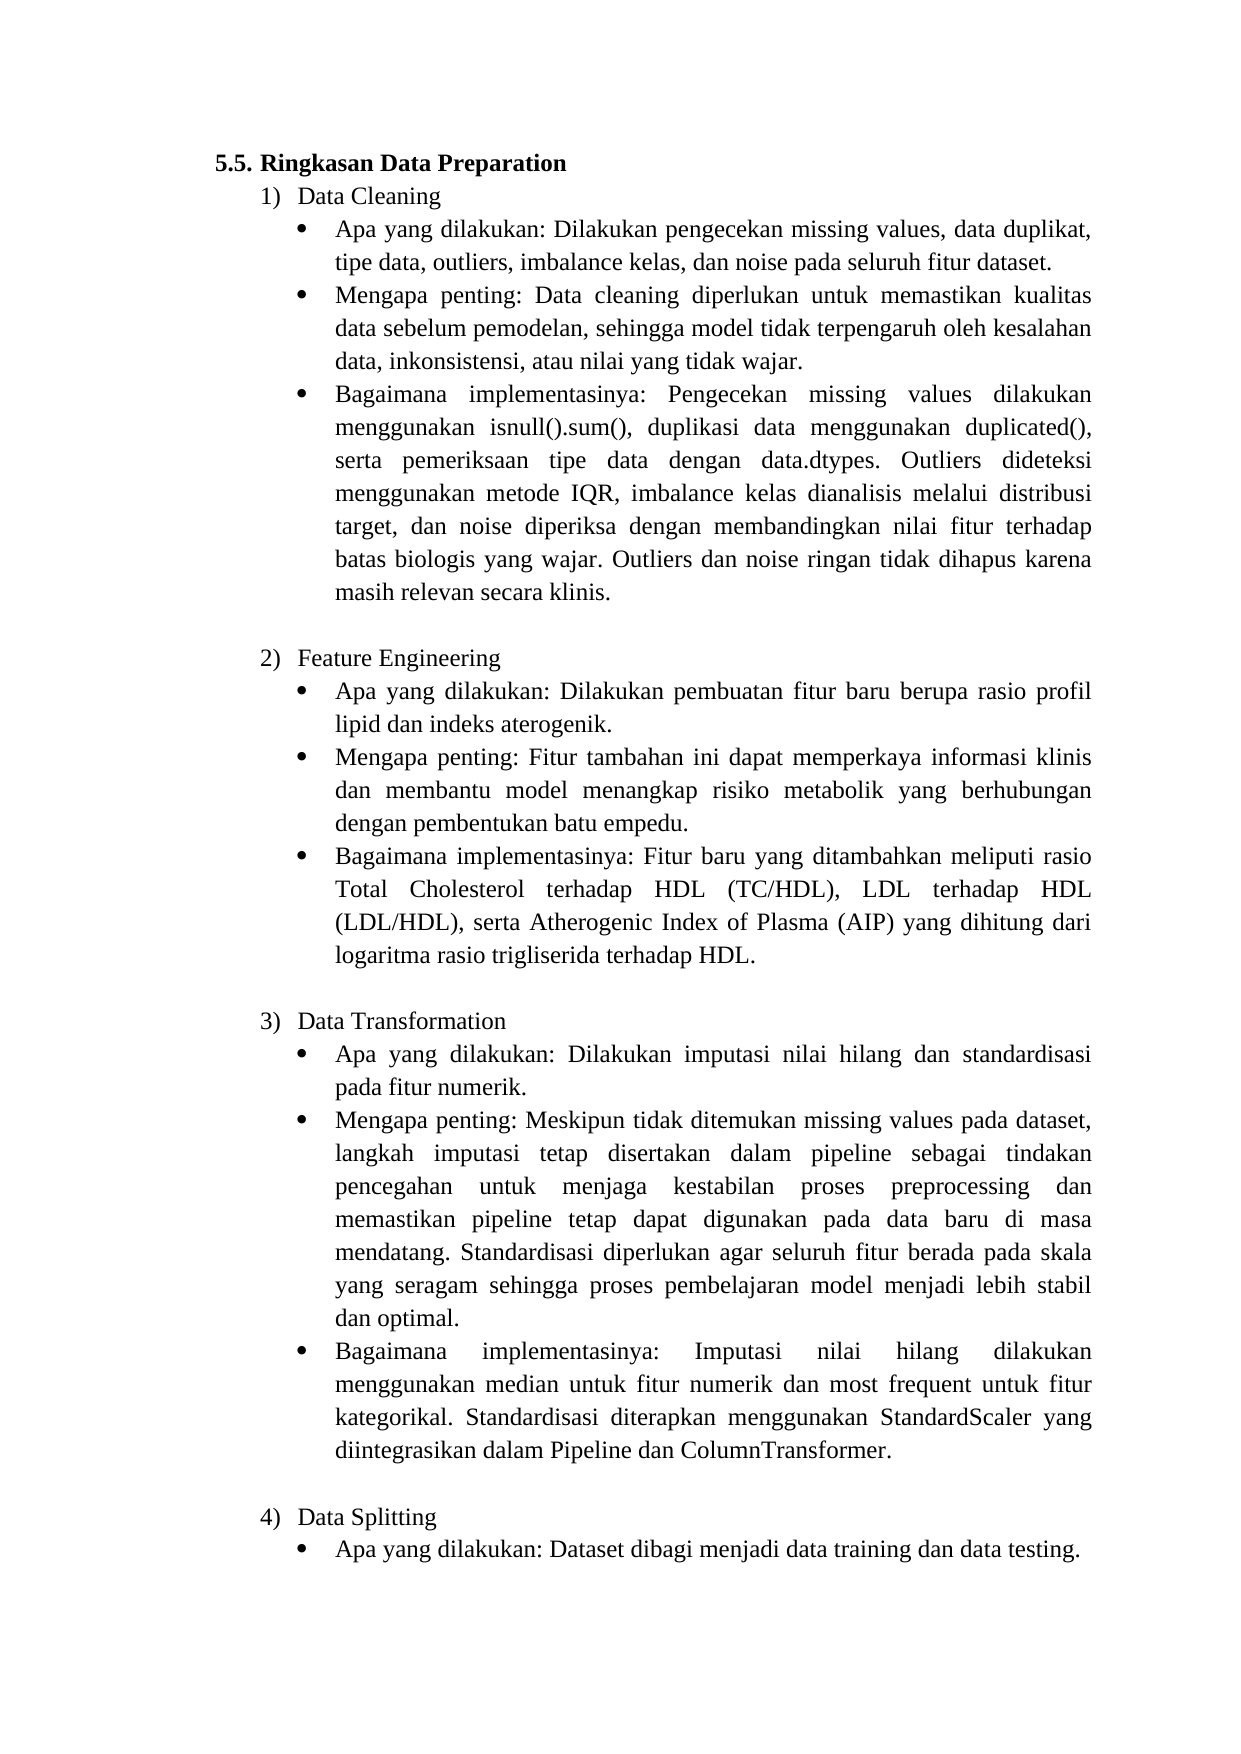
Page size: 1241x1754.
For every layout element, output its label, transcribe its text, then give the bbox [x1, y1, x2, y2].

list Feature Engineering [260, 643, 1092, 672]
list Ringkasan Data Preparation [215, 148, 1092, 176]
list Apa yang dilakukan: Dilakukan imputasi nilai hilang dan standardisasi pada fitur numerik. [297, 1039, 1092, 1101]
list Mengapa penting: Data cleaning diperlukan untuk memastikan kualitas data sebelum pemodelan, sehingga model tidak terpengaruh oleh kesalahan data, inkonsistensi, atau nilai yang tidak wajar. [297, 280, 1092, 374]
list Data Splitting [260, 1502, 1092, 1530]
list Apa yang dilakukan: Dilakukan pembuatan fitur baru berupa rasio profil lipid dan indeks aterogenik. [297, 676, 1092, 738]
list Apa yang dilakukan: Dataset dibagi menjadi data training dan data testing. [297, 1534, 1092, 1563]
list Data Transformation [260, 1006, 1092, 1035]
list Bagaimana implementasinya: Fitur baru yang ditambahkan meliputi rasio Total Cholesterol terhadap HDL (TC/HDL), LDL terhadap HDL (LDL/HDL), serta Atherogenic Index of Plasma (AIP) yang dihitung dari logaritma rasio trigliserida terhadap HDL. [297, 841, 1092, 969]
list Bagaimana implementasinya: Pengecekan missing values dilakukan menggunakan isnull().sum(), duplikasi data menggunakan duplicated(), serta pemeriksaan tipe data dengan data.dtypes. Outliers dideteksi menggunakan metode IQR, imbalance kelas dianalisis melalui distribusi target, dan noise diperiksa dengan membandingkan nilai fitur terhadap batas biologis yang wajar. Outliers dan noise ringan tidak dihapus karena masih relevan secara klinis. [297, 379, 1092, 606]
list Apa yang dilakukan: Dilakukan pengecekan missing values, data duplikat, tipe data, outliers, imbalance kelas, dan noise pada seluruh fitur dataset. [297, 214, 1092, 276]
list Data Cleaning [260, 181, 1092, 209]
list Mengapa penting: Meskipun tidak ditemukan missing values pada dataset, langkah imputasi tetap disertakan dalam pipeline sebagai tindakan pencegahan untuk menjaga kestabilan proses preprocessing dan memastikan pipeline tetap dapat digunakan pada data baru di masa mendatang. Standardisasi diperlukan agar seluruh fitur berada pada skala yang seragam sehingga proses pembelajaran model menjadi lebih stabil dan optimal. [297, 1105, 1092, 1332]
list Mengapa penting: Fitur tambahan ini dapat memperkaya informasi klinis dan membantu model menangkap risiko metabolik yang berhubungan dengan pembentukan batu empedu. [297, 742, 1092, 837]
list Bagaimana implementasinya: Imputasi nilai hilang dilakukan menggunakan median untuk fitur numerik dan most frequent untuk fitur kategorikal. Standardisasi diterapkan menggunakan StandardScaler yang diintegrasikan dalam Pipeline dan ColumnTransformer. [297, 1336, 1092, 1464]
